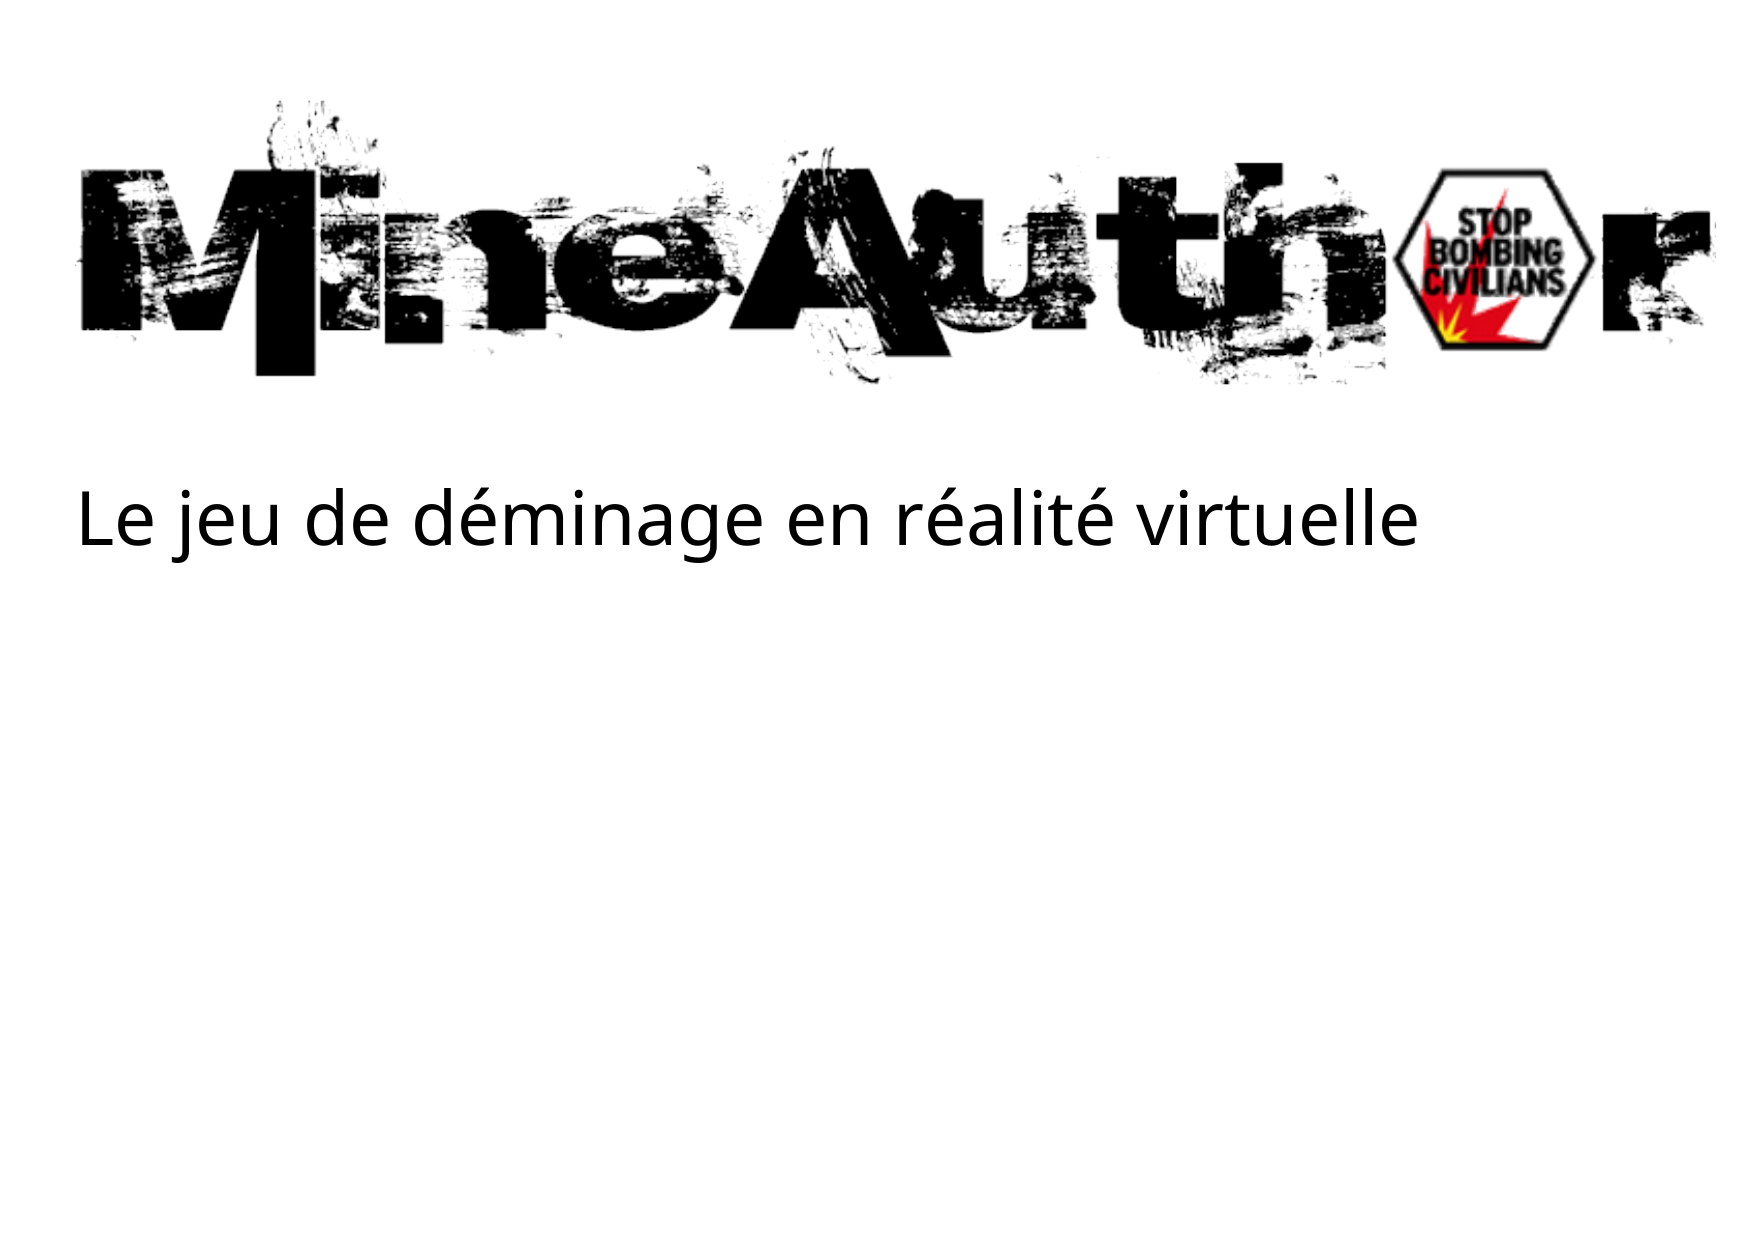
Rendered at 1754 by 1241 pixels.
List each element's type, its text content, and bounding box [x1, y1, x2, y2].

picture [75, 75, 1717, 466]
text Le jeu de déminage en réalité virtuelle [75, 466, 1679, 568]
